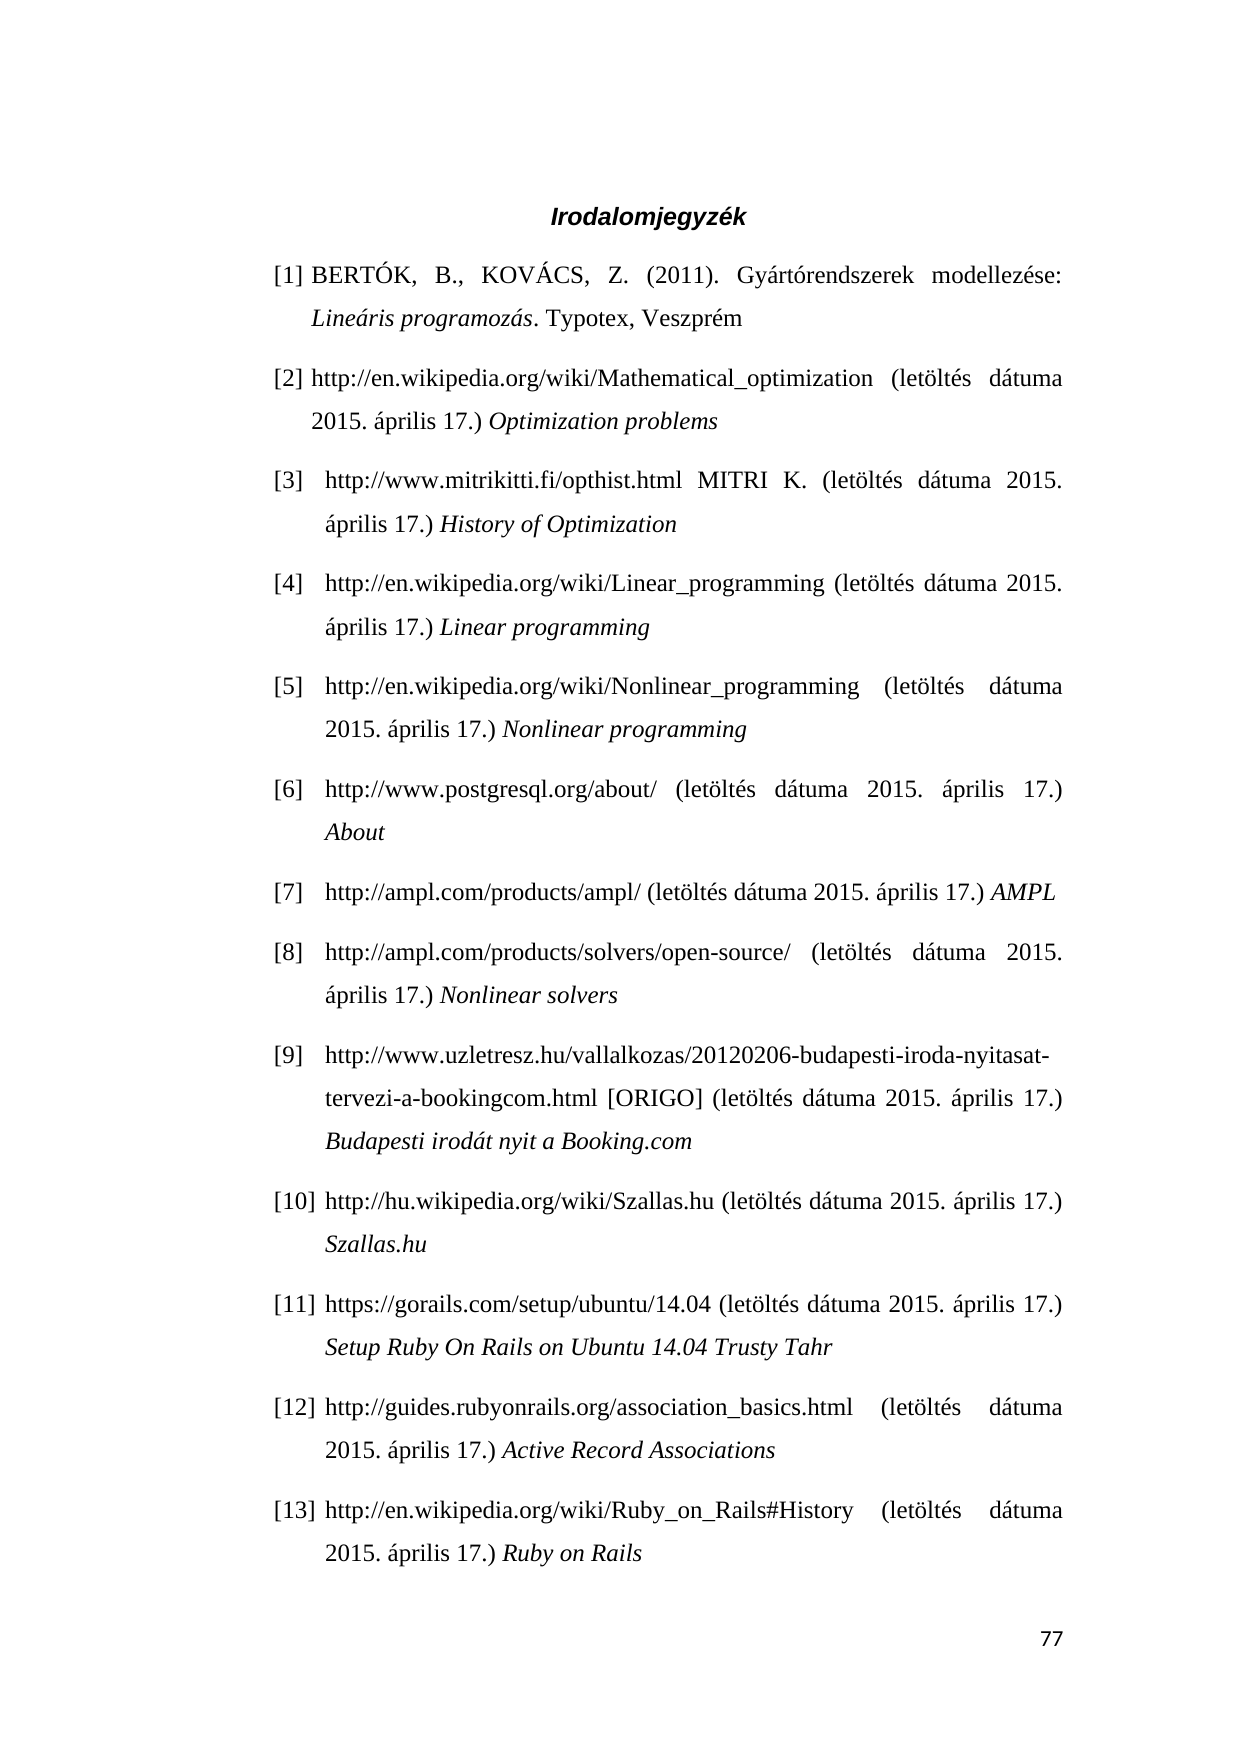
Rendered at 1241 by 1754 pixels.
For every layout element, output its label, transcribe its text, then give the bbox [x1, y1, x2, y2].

list http://www.mitrikitti.fi/opthist.html MITRI K. (letöltés dátuma 2015. április 17.) History of Optimization [274, 466, 1063, 537]
list http://ampl.com/products/ampl/ (letöltés dátuma 2015. április 17.) AMPL [274, 877, 1063, 906]
list http://en.wikipedia.org/wiki/Ruby_on_Rails#History (letöltés dátuma 2015. április 17.) Ruby on Rails [274, 1495, 1063, 1567]
text Irodalomjegyzék [236, 202, 1063, 231]
list http://guides.rubyonrails.org/association_basics.html (letöltés dátuma 2015. április 17.) Active Record Associations [274, 1392, 1063, 1464]
list http://en.wikipedia.org/wiki/Linear_programming (letöltés dátuma 2015. április 17.) Linear programming [274, 568, 1063, 640]
list http://en.wikipedia.org/wiki/Nonlinear_programming (letöltés dátuma 2015. április 17.) Nonlinear programming [274, 671, 1063, 743]
list BERTÓK, B., KOVÁCS, Z. (2011). Gyártórendszerek modellezése: Lineáris programozás. Typotex, Veszprém [274, 260, 1063, 332]
list http://www.uzletresz.hu/vallalkozas/20120206-budapesti-iroda-nyitasat-tervezi-a-bookingcom.html [ORIGO] (letöltés dátuma 2015. április 17.) Budapesti irodát nyit a Booking.com [274, 1040, 1063, 1155]
list http://www.postgresql.org/about/ (letöltés dátuma 2015. április 17.) About [274, 774, 1063, 846]
list http://ampl.com/products/solvers/open-source/ (letöltés dátuma 2015. április 17.) Nonlinear solvers [274, 937, 1063, 1009]
list http://en.wikipedia.org/wiki/Mathematical_optimization (letöltés dátuma 2015. április 17.) Optimization problems [274, 363, 1063, 434]
list http://hu.wikipedia.org/wiki/Szallas.hu (letöltés dátuma 2015. április 17.) Szallas.hu [274, 1186, 1063, 1258]
list https://gorails.com/setup/ubuntu/14.04 (letöltés dátuma 2015. április 17.) Setup Ruby On Rails on Ubuntu 14.04 Trusty Tahr [274, 1289, 1063, 1361]
